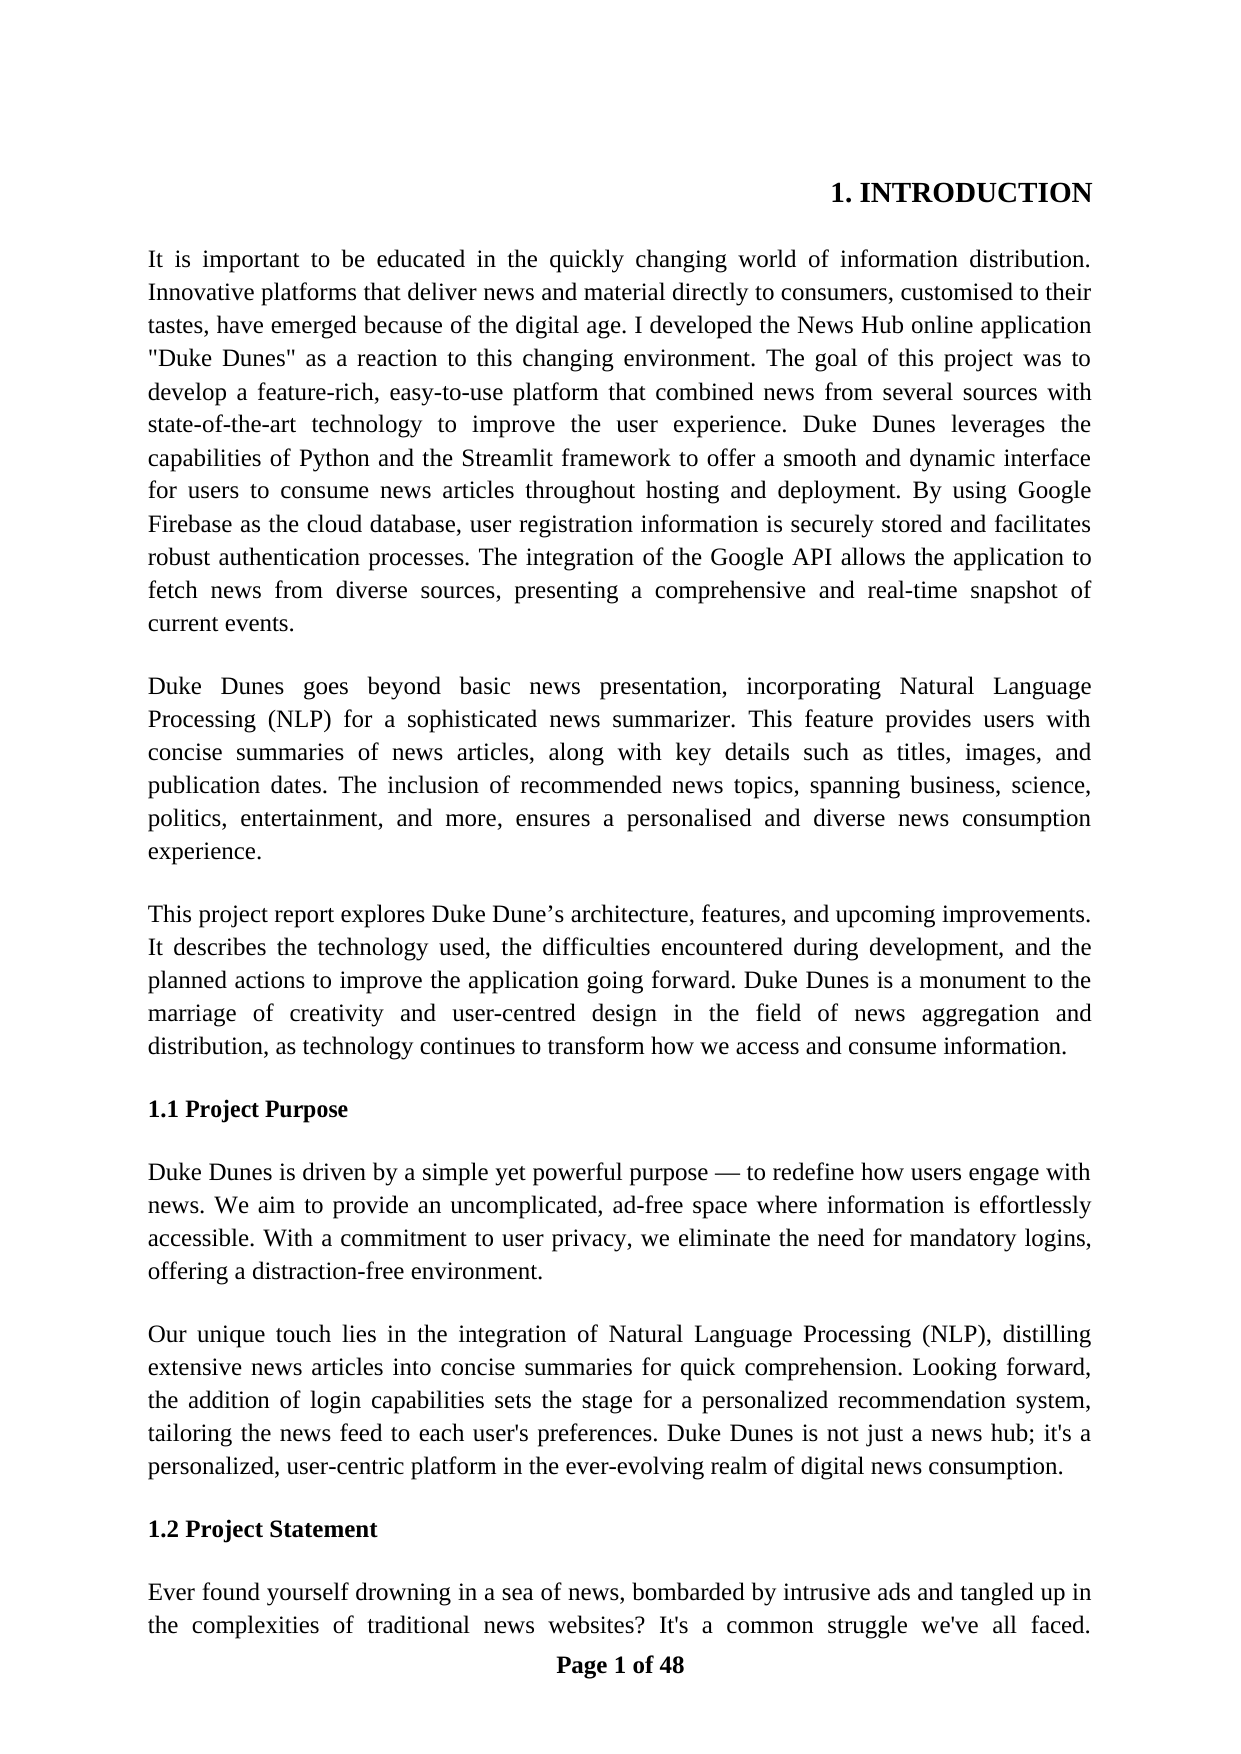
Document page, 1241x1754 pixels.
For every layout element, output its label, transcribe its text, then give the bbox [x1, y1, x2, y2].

subtitle Project Statement [148, 1514, 1092, 1543]
text Duke Dunes goes beyond basic news presentation, incorporating Natural Language Processing (NLP) for a sophisticated news summarizer. This feature provides users with concise summaries of news articles, along with key details such as titles, images, and publication dates. The inclusion of recommended news topics, spanning business, science, politics, entertainment, and more, ensures a personalised and diverse news consumption experience. [148, 671, 1092, 864]
list Our unique touch lies in the integration of Natural Language Processing (NLP), distilling extensive news articles into concise summaries for quick comprehension. Looking forward, the addition of login capabilities sets the stage for a personalized recommendation system, tailoring the news feed to each user's preferences. Duke Dunes is not just a news hub; it's a personalized, user-centric platform in the ever-evolving realm of digital news consumption. [148, 1319, 1092, 1480]
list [148, 1577, 1092, 1639]
subtitle 1. INTRODUCTION [148, 175, 1092, 208]
subtitle Project Purpose [148, 1094, 1092, 1123]
text It is important to be educated in the quickly changing world of information distribution. Innovative platforms that deliver news and material directly to consumers, customised to their tastes, have emerged because of the digital age. I developed the News Hub online application "Duke Dunes" as a reaction to this changing environment. The goal of this project was to develop a feature-rich, easy-to-use platform that combined news from several sources with state-of-the-art technology to improve the user experience. Duke Dunes leverages the capabilities of Python and the Streamlit framework to offer a smooth and dynamic interface for users to consume news articles throughout hosting and deployment. By using Google Firebase as the cloud database, user registration information is securely stored and facilitates robust authentication processes. The integration of the Google API allows the application to fetch news from diverse sources, presenting a comprehensive and real-time snapshot of current events. [148, 244, 1092, 636]
list Duke Dunes is driven by a simple yet powerful purpose — to redefine how users engage with news. We aim to provide an uncomplicated, ad-free space where information is effortlessly accessible. With a commitment to user privacy, we eliminate the need for mandatory logins, offering a distraction-free environment. [148, 1157, 1092, 1285]
text This project report explores Duke Dune’s architecture, features, and upcoming improvements. It describes the technology used, the difficulties encountered during development, and the planned actions to improve the application going forward. Duke Dunes is a monument to the marriage of creativity and user-centred design in the field of news aggregation and distribution, as technology continues to transform how we access and consume information. [148, 899, 1092, 1060]
